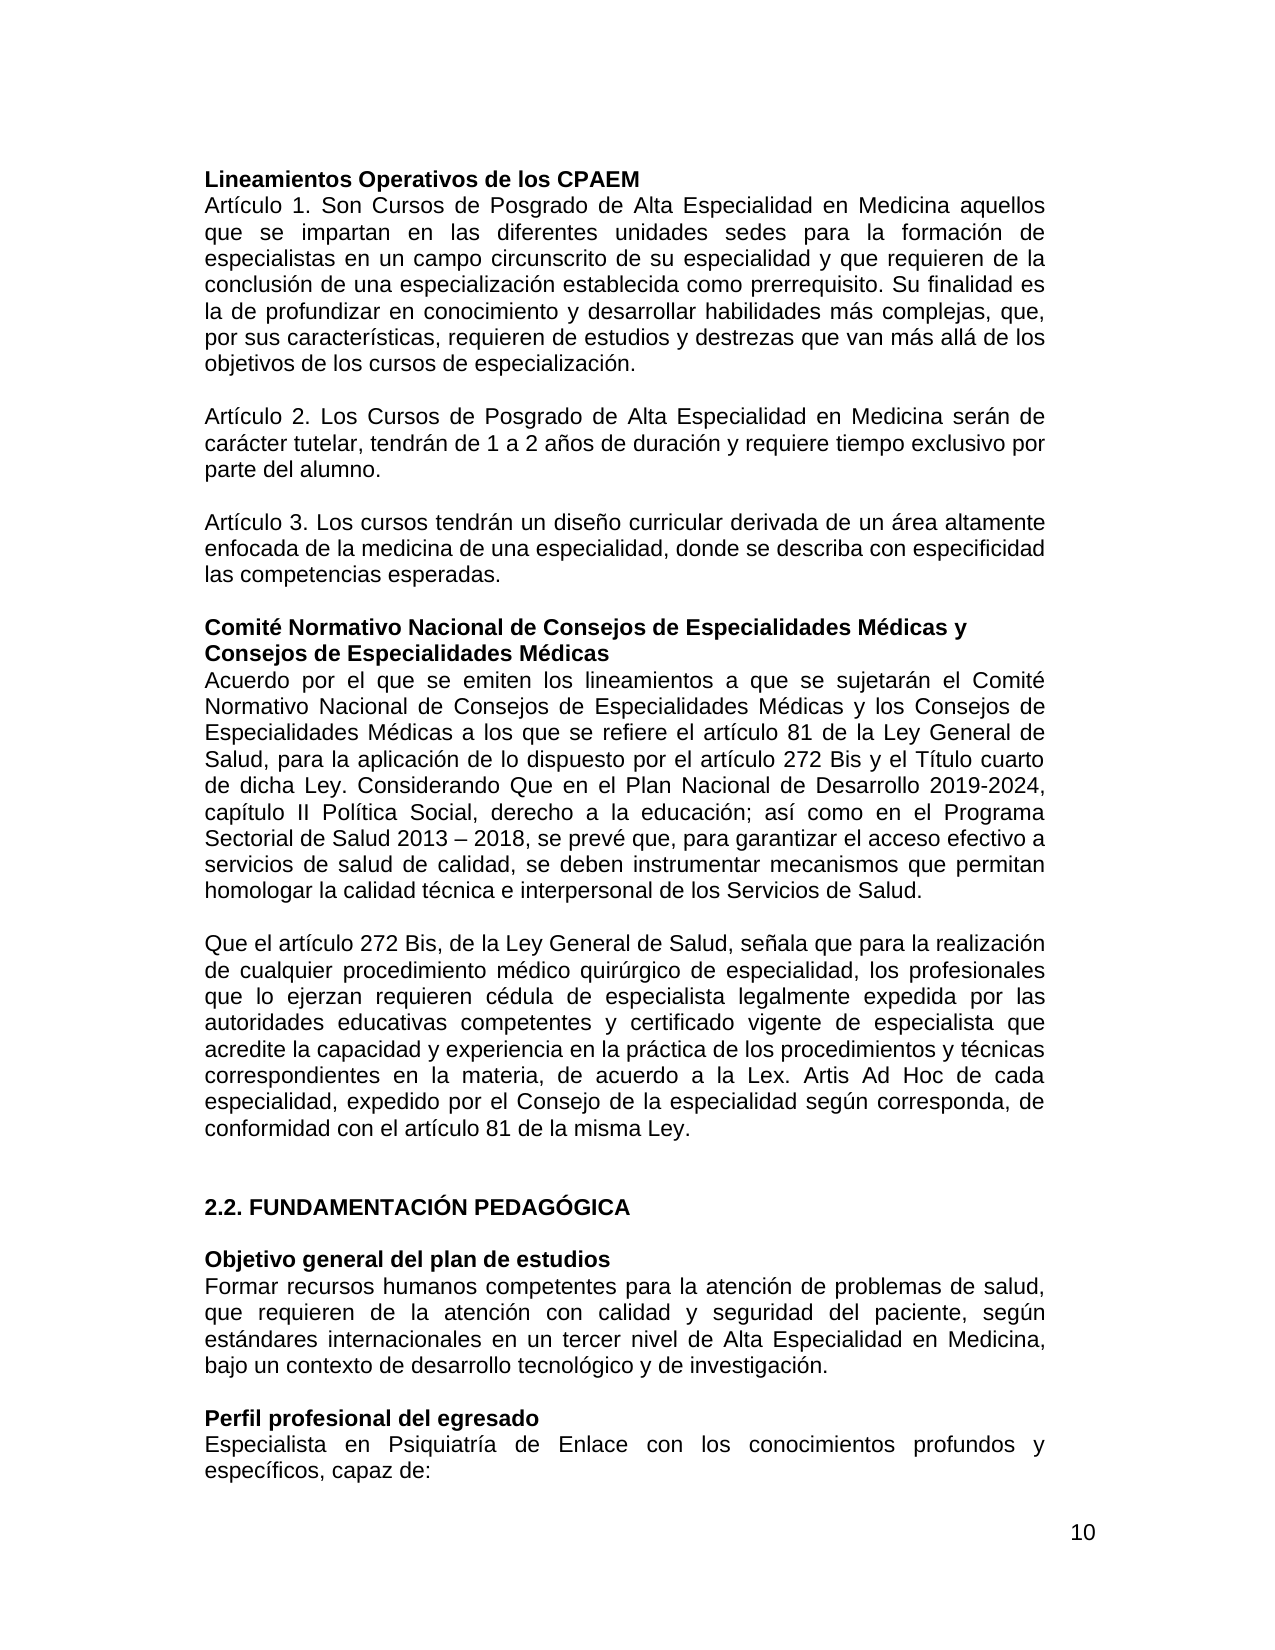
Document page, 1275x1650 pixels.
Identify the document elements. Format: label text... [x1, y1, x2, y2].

text Que el artículo 272 Bis, de la Ley General de Salud, señala que para la realización de cualquier procedimiento médico quirúrgico de especialidad, los profesionales que lo ejerzan requieren cédula de especialista legalmente expedida por las autoridades educativas competentes y certificado vigente de especialista que acredite la capacidad y experiencia en la práctica de los procedimientos y técnicas correspondientes en la materia, de acuerdo a la Lex. Artis Ad Hoc de cada especialidad, expedido por el Consejo de la especialidad según corresponda, de conformidad con el artículo 81 de la misma Ley. [204, 930, 1046, 1141]
text Objetivo general del plan de estudios [204, 1246, 1046, 1273]
text Acuerdo por el que se emiten los lineamientos a que se sujetarán el Comité Normativo Nacional de Consejos de Especialidades Médicas y los Consejos de Especialidades Médicas a los que se refiere el artículo 81 de la Ley General de Salud, para la aplicación de lo dispuesto por el artículo 272 Bis y el Título cuarto de dicha Ley. Considerando Que en el Plan Nacional de Desarrollo 2019-2024, capítulo II Política Social, derecho a la educación; así como en el Programa Sectorial de Salud 2013 – 2018, se prevé que, para garantizar el acceso efectivo a servicios de salud de calidad, se deben instrumentar mecanismos que permitan homologar la calidad técnica e interpersonal de los Servicios de Salud. [204, 667, 1046, 904]
text Artículo 2. Los Cursos de Posgrado de Alta Especialidad en Medicina serán de carácter tutelar, tendrán de 1 a 2 años de duración y requiere tiempo exclusivo por parte del alumno. [204, 403, 1046, 482]
text Formar recursos humanos competentes para la atención de problemas de salud, que requieren de la atención con calidad y seguridad del paciente, según estándares internacionales en un tercer nivel de Alta Especialidad en Medicina, bajo un contexto de desarrollo tecnológico y de investigación. [204, 1273, 1046, 1378]
text Artículo 3. Los cursos tendrán un diseño curricular derivada de un área altamente enfocada de la medicina de una especialidad, donde se describa con especificidad las competencias esperadas. [204, 508, 1046, 588]
text Artículo 1. Son Cursos de Posgrado de Alta Especialidad en Medicina aquellos que se impartan en las diferentes unidades sedes para la formación de especialistas en un campo circunscrito de su especialidad y que requieren de la conclusión de una especialización establecida como prerrequisito. Su finalidad es la de profundizar en conocimiento y desarrollar habilidades más complejas, que, por sus características, requieren de estudios y destrezas que van más allá de los objetivos de los cursos de especialización. [204, 192, 1046, 377]
text Comité Normativo Nacional de Consejos de Especialidades Médicas y [204, 614, 1046, 640]
text Especialista en Psiquiatría de Enlace con los conocimientos profundos y específicos, capaz de: [204, 1431, 1046, 1484]
text Perfil profesional del egresado [204, 1404, 1046, 1431]
text Lineamientos Operativos de los CPAEM [204, 166, 1046, 192]
text 2.2. FUNDAMENTACIÓN PEDAGÓGICA [204, 1194, 1046, 1220]
text Consejos de Especialidades Médicas [204, 640, 1046, 667]
